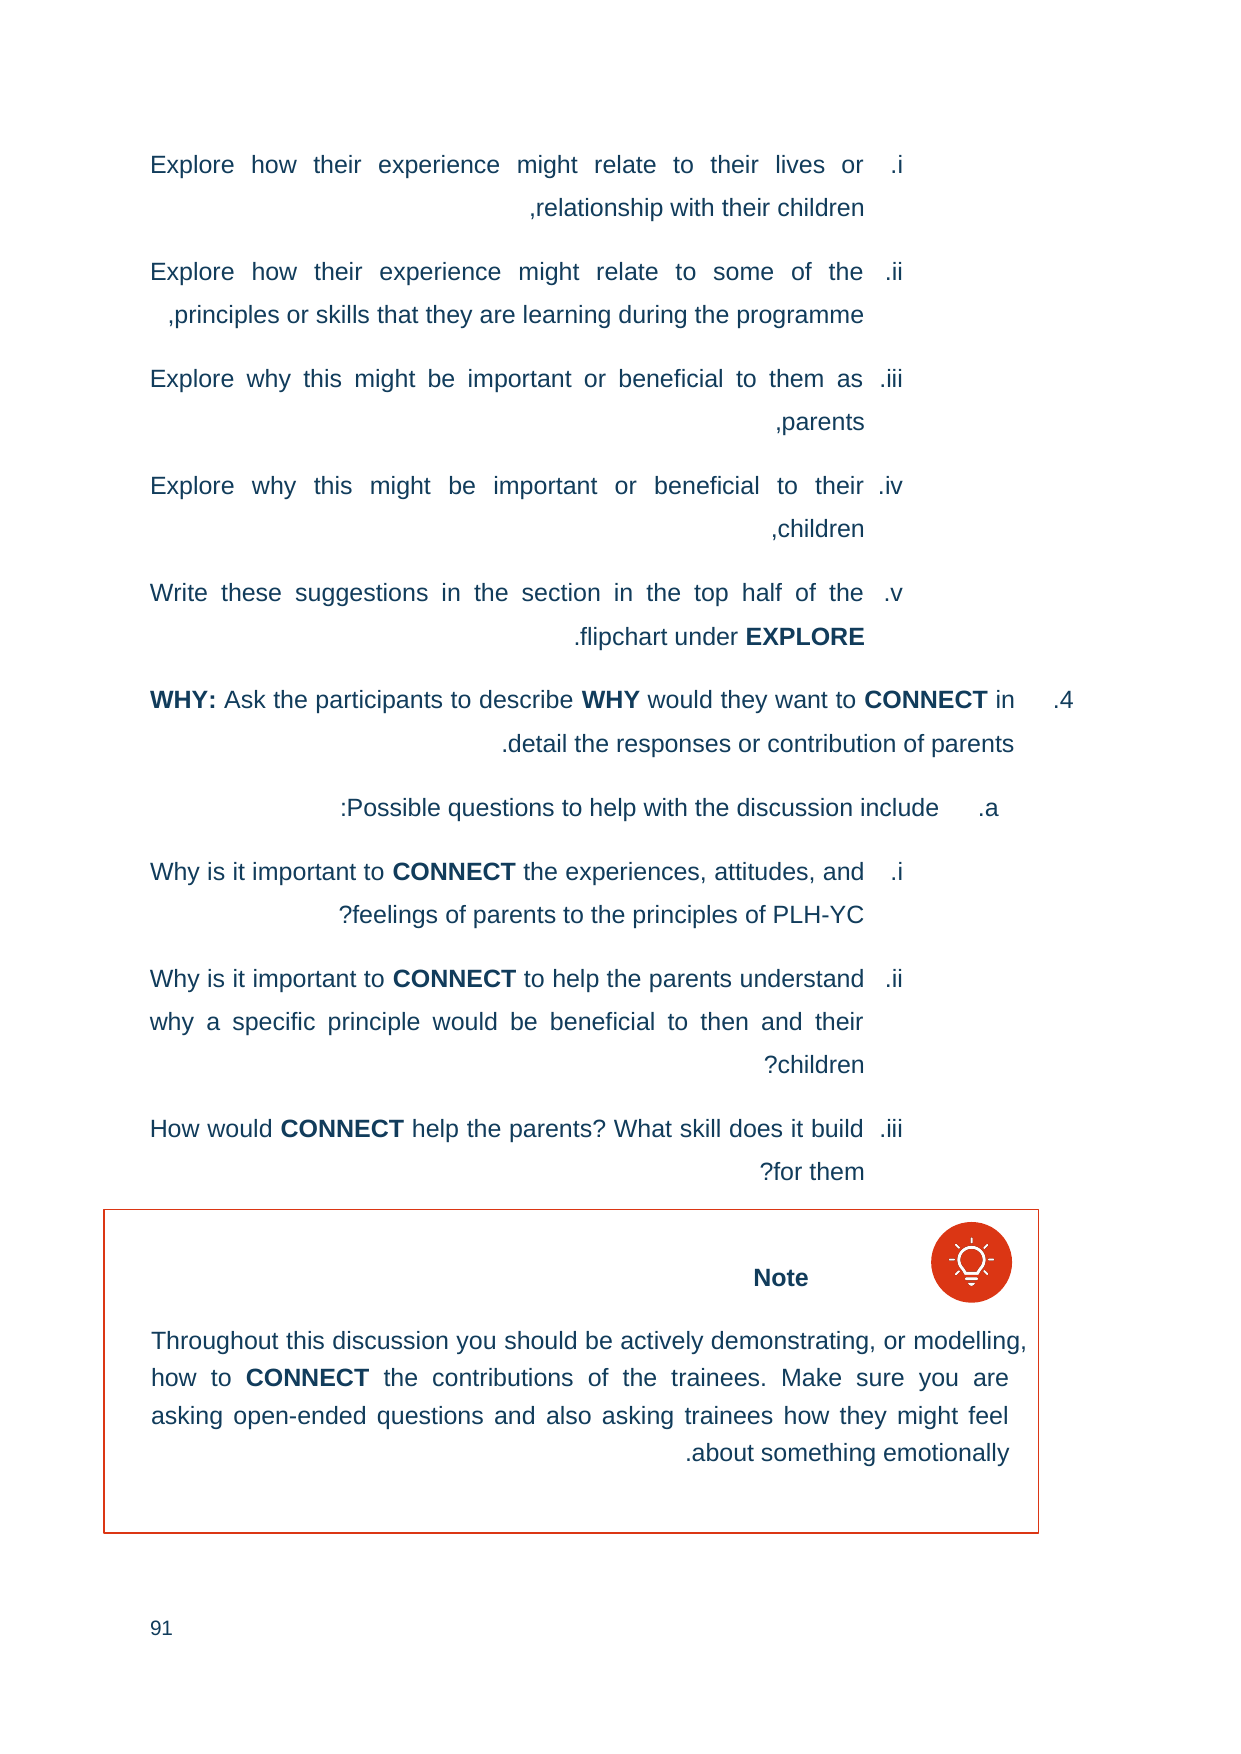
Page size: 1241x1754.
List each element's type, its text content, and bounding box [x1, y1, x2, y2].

list Write these suggestions in the section in the top half of the flipchart under EXPLORE. [150, 578, 903, 650]
list Why is it important to CONNECT the experiences, attitudes, and feelings of parents to the principles of PLH-YC? [150, 856, 903, 928]
list How would CONNECT help the parents? What skill does it build for them? [150, 1114, 903, 1186]
list Explore why this might be important or beneficial to them as parents, [150, 364, 903, 436]
list Explore why this might be important or beneficial to their children, [150, 471, 903, 543]
list WHY: Ask the participants to describe WHY would they want to CONNECT in detail the responses or contribution of parents. [150, 685, 1053, 757]
picture [944, 1235, 999, 1289]
list Why is it important to CONNECT to help the parents understand why a specific principle would be beneficial to then and their children? [150, 963, 903, 1078]
list Explore how their experience might relate to some of the principles or skills that they are learning during the programme, [150, 257, 903, 329]
list Explore how their experience might relate to their lives or relationship with their children, [150, 150, 903, 222]
list Possible questions to help with the discussion include: [150, 792, 978, 821]
